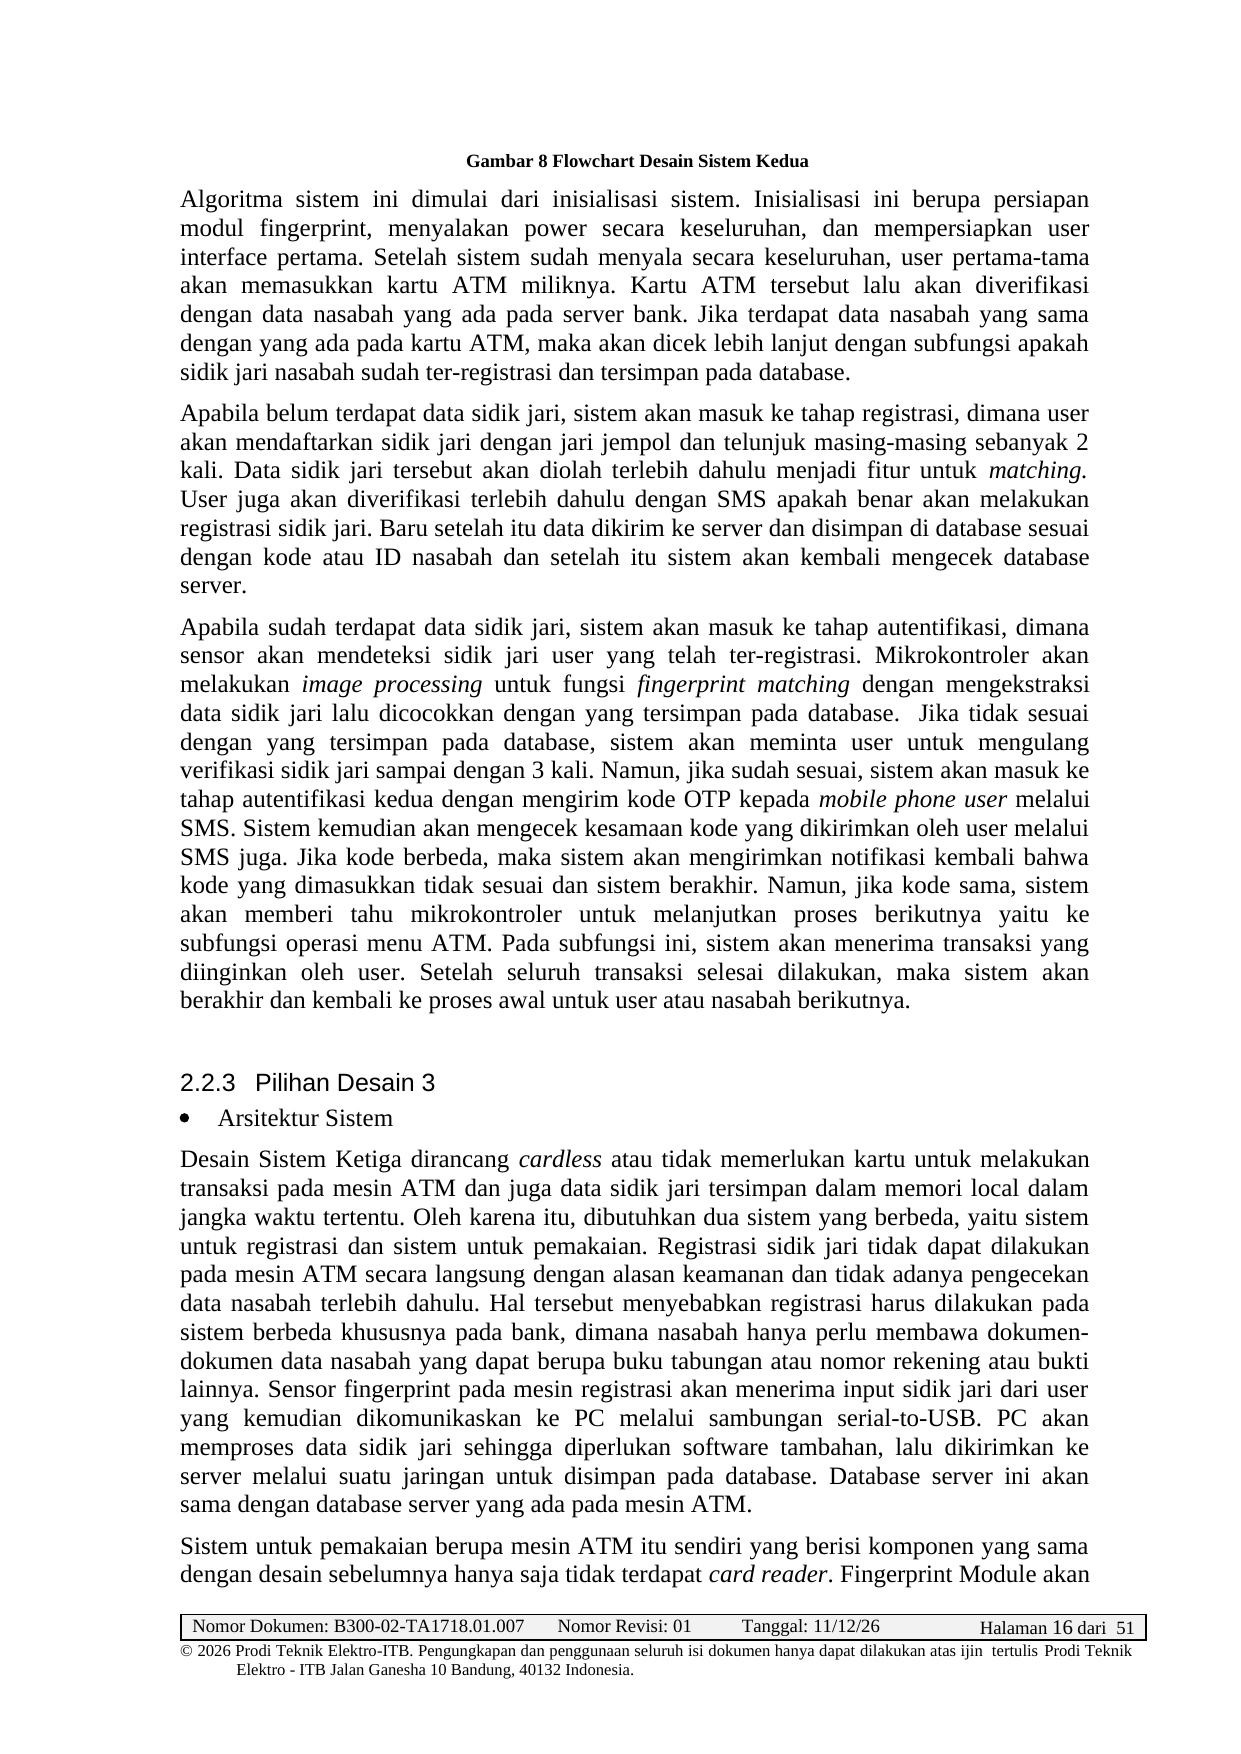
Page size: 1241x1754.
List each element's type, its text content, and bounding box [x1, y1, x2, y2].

text Apabila sudah terdapat data sidik jari, sistem akan masuk ke tahap autentifikasi, dimana sensor akan mendeteksi sidik jari user yang telah ter-registrasi. Mikrokontroler akan melakukan image processing untuk fungsi fingerprint matching dengan mengekstraksi data sidik jari lalu dicocokkan dengan yang tersimpan pada database. Jika tidak sesuai dengan yang tersimpan pada database, sistem akan meminta user untuk mengulang verifikasi sidik jari sampai dengan 3 kali. Namun, jika sudah sesuai, sistem akan masuk ke tahap autentifikasi kedua dengan mengirim kode OTP kepada mobile phone user melalui SMS. Sistem kemudian akan mengecek kesamaan kode yang dikirimkan oleh user melalui SMS juga. Jika kode berbeda, maka sistem akan mengirimkan notifikasi kembali bahwa kode yang dimasukkan tidak sesuai dan sistem berakhir. Namun, jika kode sama, sistem akan memberi tahu mikrokontroler untuk melanjutkan proses berikutnya yaitu ke subfungsi operasi menu ATM. Pada subfungsi ini, sistem akan menerima transaksi yang diinginkan oleh user. Setelah seluruh transaksi selesai dilakukan, maka sistem akan berakhir dan kembali ke proses awal untuk user atau nasabah berikutnya. [180, 612, 1090, 1014]
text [180, 1531, 1090, 1588]
text Desain Sistem Ketiga dirancang cardless atau tidak memerlukan kartu untuk melakukan transaksi pada mesin ATM dan juga data sidik jari tersimpan dalam memori local dalam jangka waktu tertentu. Oleh karena itu, dibutuhkan dua sistem yang berbeda, yaitu sistem untuk registrasi dan sistem untuk pemakaian. Registrasi sidik jari tidak dapat dilakukan pada mesin ATM secara langsung dengan alasan keamanan dan tidak adanya pengecekan data nasabah terlebih dahulu. Hal tersebut menyebabkan registrasi harus dilakukan pada sistem berbeda khususnya pada bank, dimana nasabah hanya perlu membawa dokumen-dokumen data nasabah yang dapat berupa buku tabungan atau nomor rekening atau bukti lainnya. Sensor fingerprint pada mesin registrasi akan menerima input sidik jari dari user yang kemudian dikomunikaskan ke PC melalui sambungan serial-to-USB. PC akan memproses data sidik jari sehingga diperlukan software tambahan, lalu dikirimkan ke server melalui suatu jaringan untuk disimpan pada database. Database server ini akan sama dengan database server yang ada pada mesin ATM. [180, 1144, 1090, 1518]
text Gambar 8 Flowchart Desain Sistem Kedua [180, 150, 1090, 172]
text Apabila belum terdapat data sidik jari, sistem akan masuk ke tahap registrasi, dimana user akan mendaftarkan sidik jari dengan jari jempol dan telunjuk masing-masing sebanyak 2 kali. Data sidik jari tersebut akan diolah terlebih dahulu menjadi fitur untuk matching. User juga akan diverifikasi terlebih dahulu dengan SMS apakah benar akan melakukan registrasi sidik jari. Baru setelah itu data dikirim ke server dan disimpan di database sesuai dengan kode atau ID nasabah dan setelah itu sistem akan kembali mengecek database server. [180, 398, 1090, 599]
subtitle Pilihan Desain 3 [180, 1068, 1090, 1097]
list Arsitektur Sistem [180, 1103, 1090, 1132]
text Algoritma sistem ini dimulai dari inisialisasi sistem. Inisialisasi ini berupa persiapan modul fingerprint, menyalakan power secara keseluruhan, dan mempersiapkan user interface pertama. Setelah sistem sudah menyala secara keseluruhan, user pertama-tama akan memasukkan kartu ATM miliknya. Kartu ATM tersebut lalu akan diverifikasi dengan data nasabah yang ada pada server bank. Jika terdapat data nasabah yang sama dengan yang ada pada kartu ATM, maka akan dicek lebih lanjut dengan subfungsi apakah sidik jari nasabah sudah ter-registrasi dan tersimpan pada database. [180, 184, 1090, 385]
